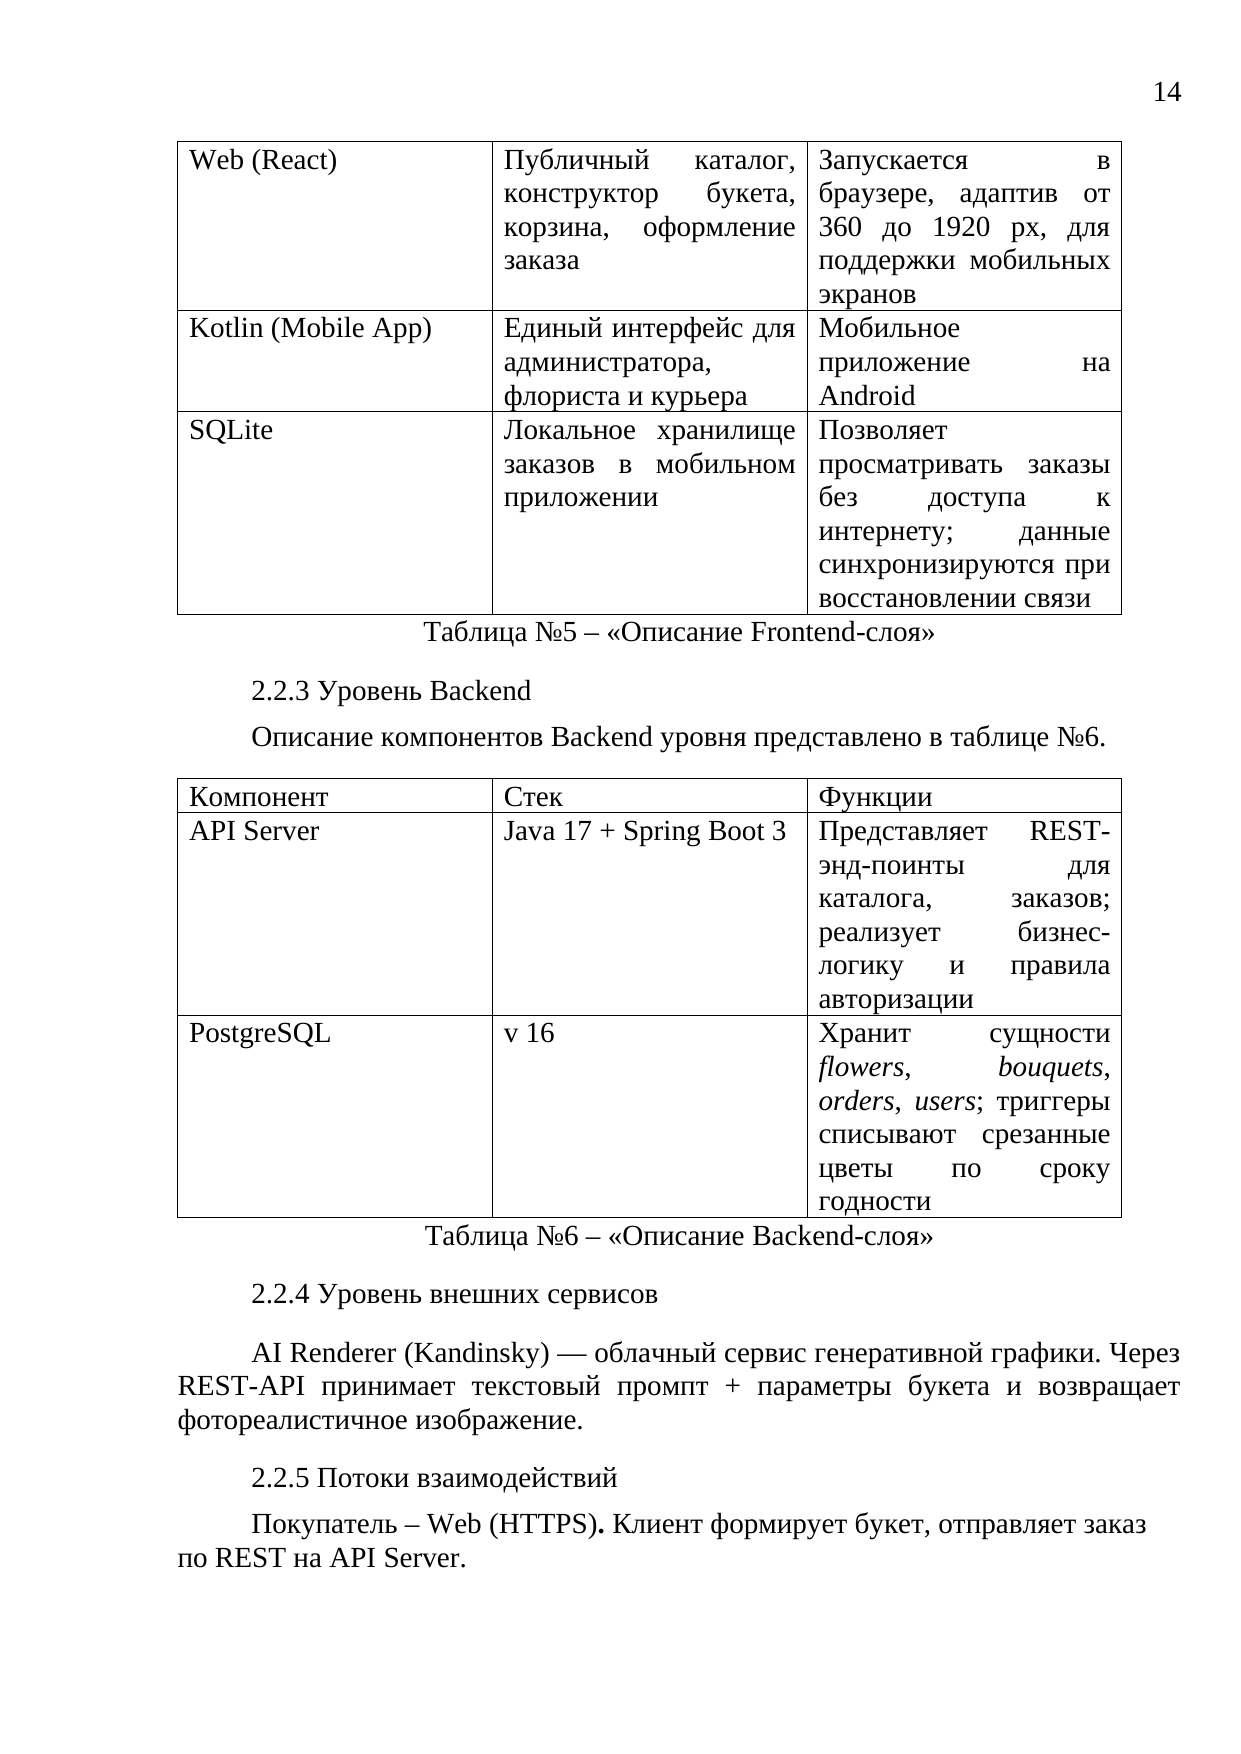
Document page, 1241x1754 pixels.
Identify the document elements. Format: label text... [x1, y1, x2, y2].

text Таблица №5 – «Описание Frontend-слоя» [177, 614, 1181, 648]
table_cell Java 17 + Spring Boot 3 [493, 813, 807, 1014]
table_cell PostgreSQL [178, 1016, 492, 1217]
table_cell Kotlin (Mobile App) [178, 311, 492, 411]
table_header Компонент [178, 779, 492, 812]
text Таблица №6 – «Описание Backend-слоя» [177, 1218, 1181, 1251]
text Описание компонентов Backend уровня представлено в таблице №6. [177, 719, 1181, 753]
table_cell Запускается в браузере, адаптив от 360 до 1920 px, для поддержки мобильных экранов [808, 142, 1121, 309]
table_cell v 16 [493, 1016, 807, 1217]
table_cell Представляет REST-энд-поинты для каталога, заказов; реализует бизнес-логику и правила авторизации [808, 813, 1121, 1014]
table_cell Локальное хранилище заказов в мобильном приложении [493, 412, 807, 613]
text Покупатель – Web (HTTPS). Клиент формирует букет, отправляет заказ по REST на API Server. [177, 1507, 1181, 1574]
table_header Стек [493, 779, 807, 812]
table_cell Публичный каталог, конструктор букета, корзина, оформление заказа [493, 142, 807, 309]
table_cell Позволяет просматривать заказы без доступа к интернету; данные синхронизируются при восстановлении связи [808, 412, 1121, 613]
table_cell Мобильное приложение на Android [808, 311, 1121, 411]
table_cell Хранит сущности flowers, bouquets, orders, users; триггеры списывают срезанные цветы по сроку годности [808, 1016, 1121, 1217]
table_cell Web (React) [178, 142, 492, 309]
subtitle 2.2.3 Уровень Backend [251, 673, 1181, 707]
subtitle 2.2.5 Потоки взаимодействий [251, 1461, 1181, 1494]
text AI Renderer (Kandinsky) — облачный сервис генеративной графики. Через REST-API принимает текстовый промпт + параметры букета и возвращает фотореалистичное изображение. [177, 1335, 1181, 1436]
table_cell SQLite [178, 412, 492, 613]
table_header Функции [808, 779, 1121, 812]
table_cell API Server [178, 813, 492, 1014]
table_cell Единый интерфейс для администратора, флориста и курьера [493, 311, 807, 411]
subtitle 2.2.4 Уровень внешних сервисов [251, 1276, 1181, 1310]
